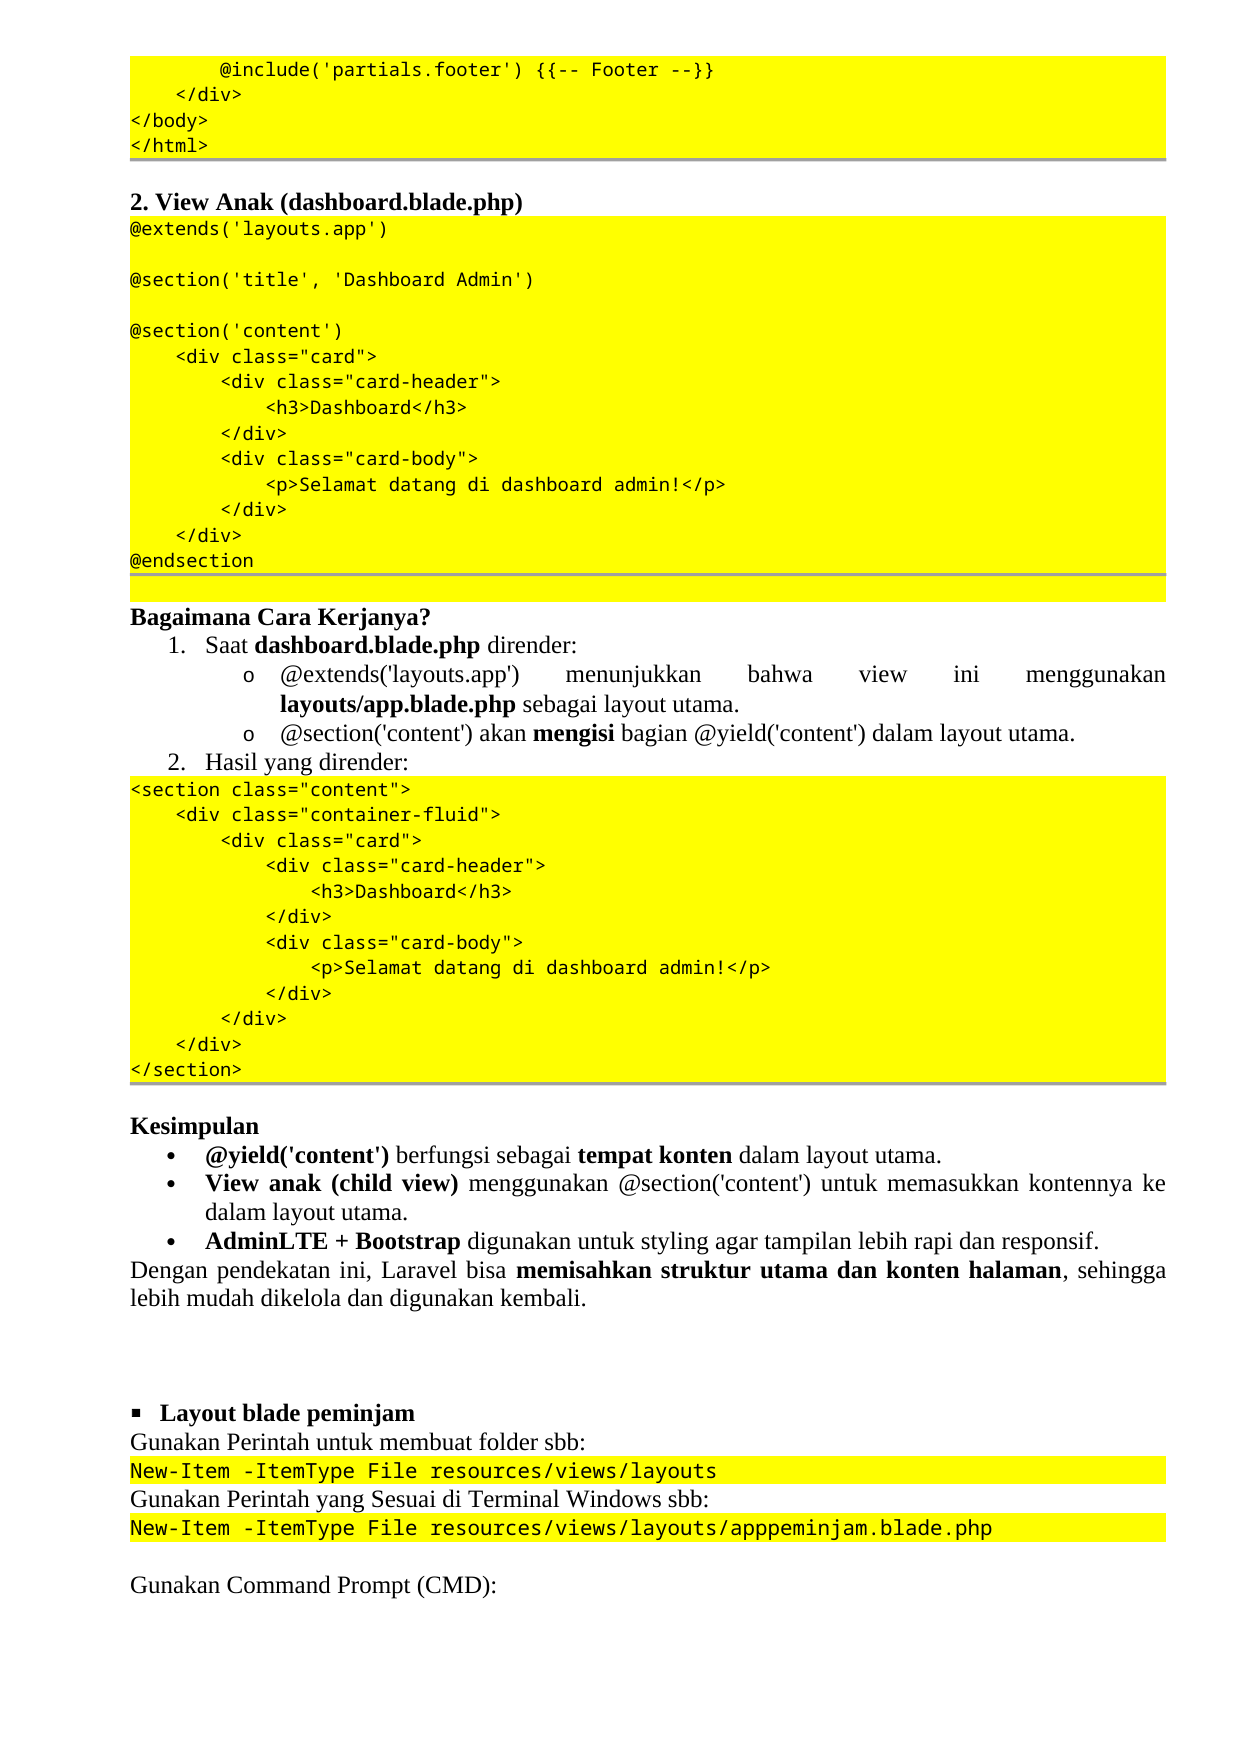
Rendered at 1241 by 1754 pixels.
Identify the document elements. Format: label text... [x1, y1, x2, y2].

text Gunakan Command Prompt (CMD): [130, 1570, 1166, 1599]
text 2. View Anak (dashboard.blade.php) [130, 187, 1166, 216]
list @yield('content') berfungsi sebagai tempat konten dalam layout utama. [167, 1140, 1166, 1168]
text <p>Selamat datang di dashboard admin!</p> [130, 471, 1166, 496]
text <div class="card-header"> [130, 369, 1166, 394]
text @extends('layouts.app') [130, 216, 1166, 241]
list Layout blade peminjam [130, 1398, 1166, 1427]
text </div> [130, 980, 1166, 1006]
text @include('partials.footer') {{-- Footer --}} [130, 56, 1166, 82]
text </div> [130, 420, 1166, 445]
text Dengan pendekatan ini, Laravel bisa memisahkan struktur utama dan konten halaman, sehingga lebih mudah dikelola dan digunakan kembali. [130, 1255, 1166, 1312]
text </div> [130, 1006, 1166, 1031]
text <div class="card-body"> [130, 929, 1166, 954]
text <p>Selamat datang di dashboard admin!</p> [130, 954, 1166, 980]
text Kesimpulan [130, 1111, 1166, 1140]
text @section('title', 'Dashboard Admin') [130, 267, 1166, 292]
list @extends('layouts.app') menunjukkan bahwa view ini menggunakan layouts/app.blade.php sebagai layout utama. [242, 659, 1166, 718]
list AdminLTE + Bootstrap digunakan untuk styling agar tampilan lebih rapi dan responsif. [167, 1226, 1166, 1255]
text </div> [130, 1031, 1166, 1057]
text </div> [130, 522, 1166, 547]
text </html> [130, 133, 1166, 158]
text <div class="card-body"> [130, 445, 1166, 471]
text <h3>Dashboard</h3> [130, 878, 1166, 903]
text </section> [130, 1057, 1166, 1082]
text New-Item -ItemType File resources/views/layouts/apppeminjam.blade.php [130, 1513, 1166, 1542]
text Gunakan Perintah yang Sesuai di Terminal Windows sbb: [130, 1484, 1166, 1513]
text </div> [130, 903, 1166, 929]
text </body> [130, 107, 1166, 133]
text @endsection [130, 547, 1166, 573]
text </div> [130, 496, 1166, 522]
text <div class="card"> [130, 827, 1166, 852]
text </div> [130, 82, 1166, 107]
text Bagaimana Cara Kerjanya? [130, 602, 1166, 631]
text New-Item -ItemType File resources/views/layouts [130, 1456, 1166, 1484]
list @section('content') akan mengisi bagian @yield('content') dalam layout utama. [242, 718, 1166, 747]
text <h3>Dashboard</h3> [130, 394, 1166, 420]
text @section('content') [130, 318, 1166, 343]
text <section class="content"> [130, 776, 1166, 801]
list View anak (child view) menggunakan @section('content') untuk memasukkan kontennya ke dalam layout utama. [167, 1168, 1166, 1226]
text <div class="card-header"> [130, 852, 1166, 878]
list Hasil yang dirender: [167, 747, 1166, 776]
text <div class="card"> [130, 343, 1166, 369]
text <div class="container-fluid"> [130, 801, 1166, 827]
text Gunakan Perintah untuk membuat folder sbb: [130, 1427, 1166, 1456]
list Saat dashboard.blade.php dirender: [167, 631, 1166, 659]
